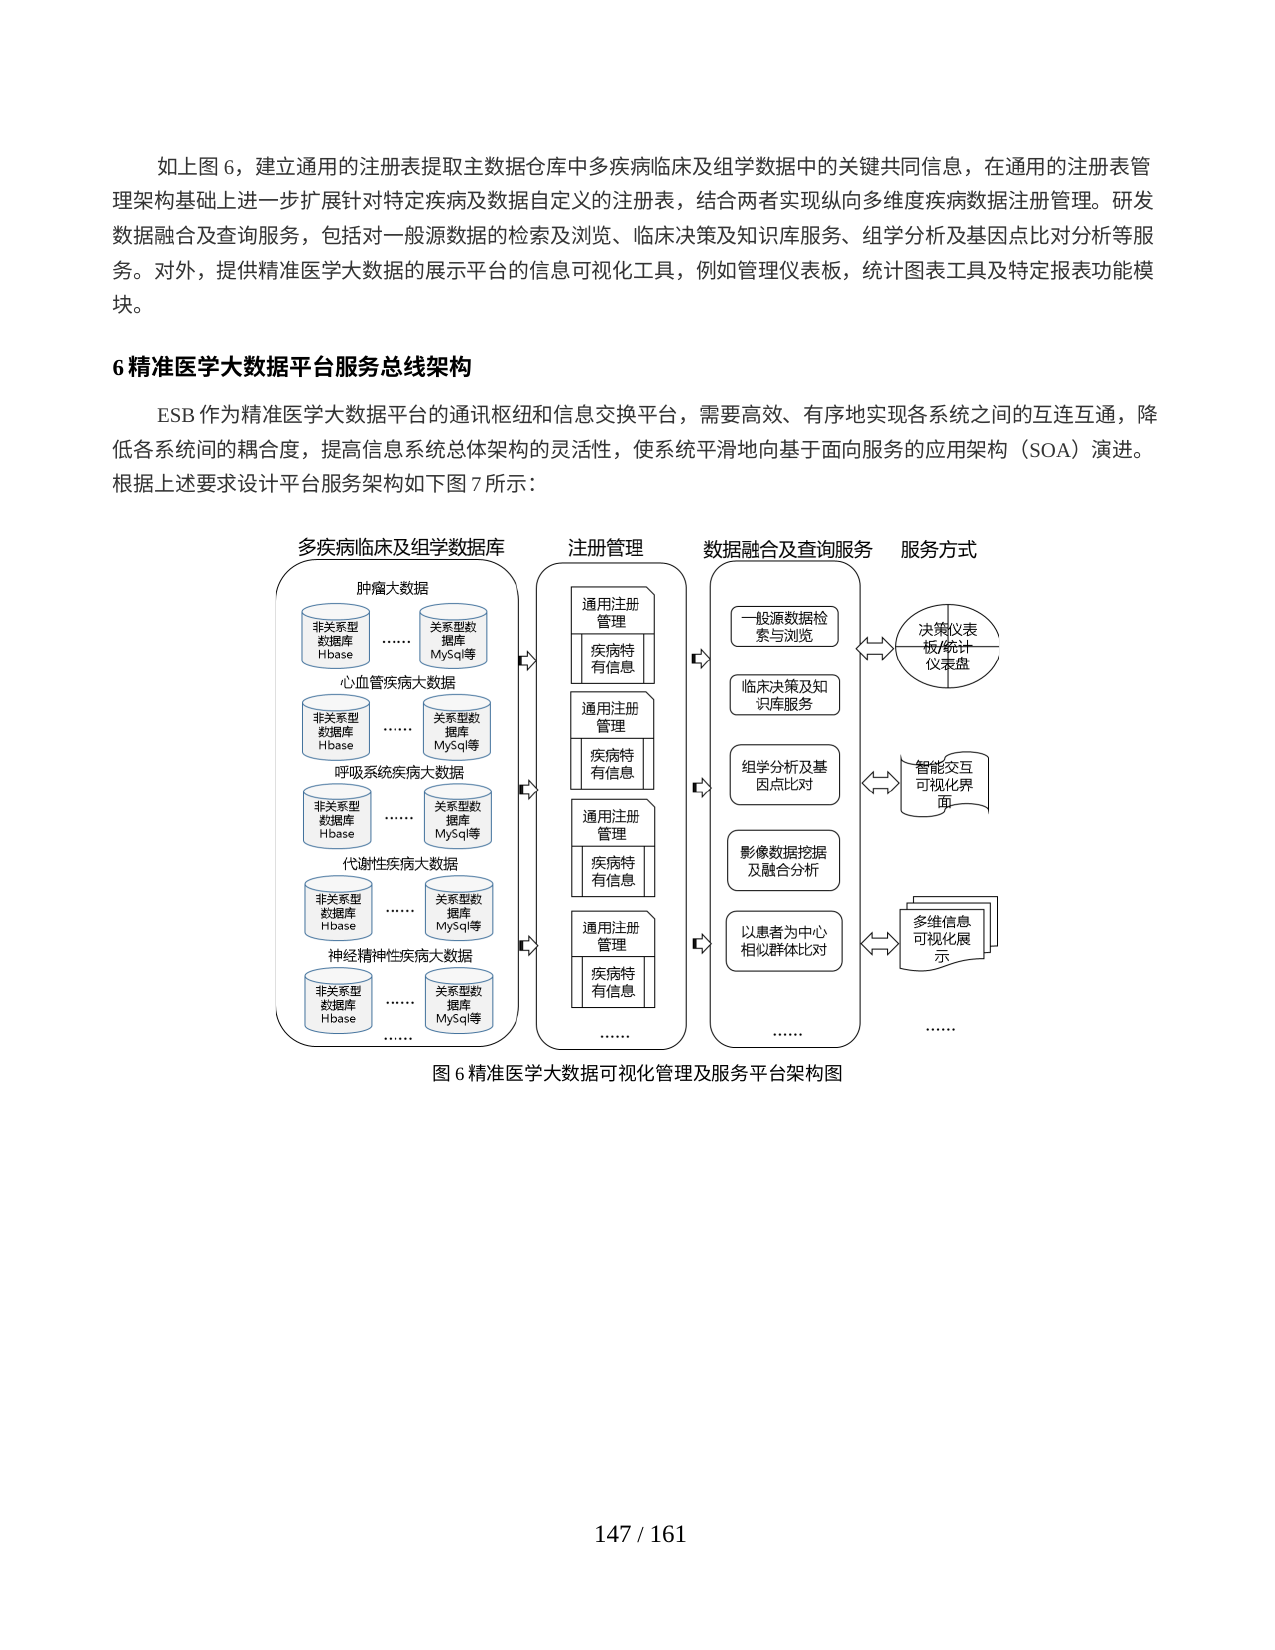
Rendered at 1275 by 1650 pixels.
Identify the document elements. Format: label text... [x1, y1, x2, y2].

picture [275, 530, 1000, 1055]
text 图6精准医学大数据可视化管理及服务平台架构图 [112, 1058, 1162, 1086]
subtitle 6精准医学大数据平台服务总线架构 [112, 348, 1162, 382]
text 如上图6，建立通用的注册表提取主数据仓库中多疾病临床及组学数据中的关键共同信息，在通用的注册表管理架构基础上进一步扩展针对特定疾病及数据自定义的注册表，结合两者实现纵向多维度疾病数据注册管理。研发数据融合及查询服务，包括对一般源数据的检索及浏览、临床决策及知识库服务、组学分析及基因点比对分析等服务。对外，提供精准医学大数据的展示平台的信息可视化工具，例如管理仪表板，统计图表工具及特定报表功能模块。 [112, 150, 1162, 319]
text ESB作为精准医学大数据平台的通讯枢纽和信息交换平台，需要高效、有序地实现各系统之间的互连互通，降低各系统间的耦合度，提高信息系统总体架构的灵活性，使系统平滑地向基于面向服务的应用架构（SOA）演进。根据上述要求设计平台服务架构如下图7所示： [112, 398, 1162, 498]
